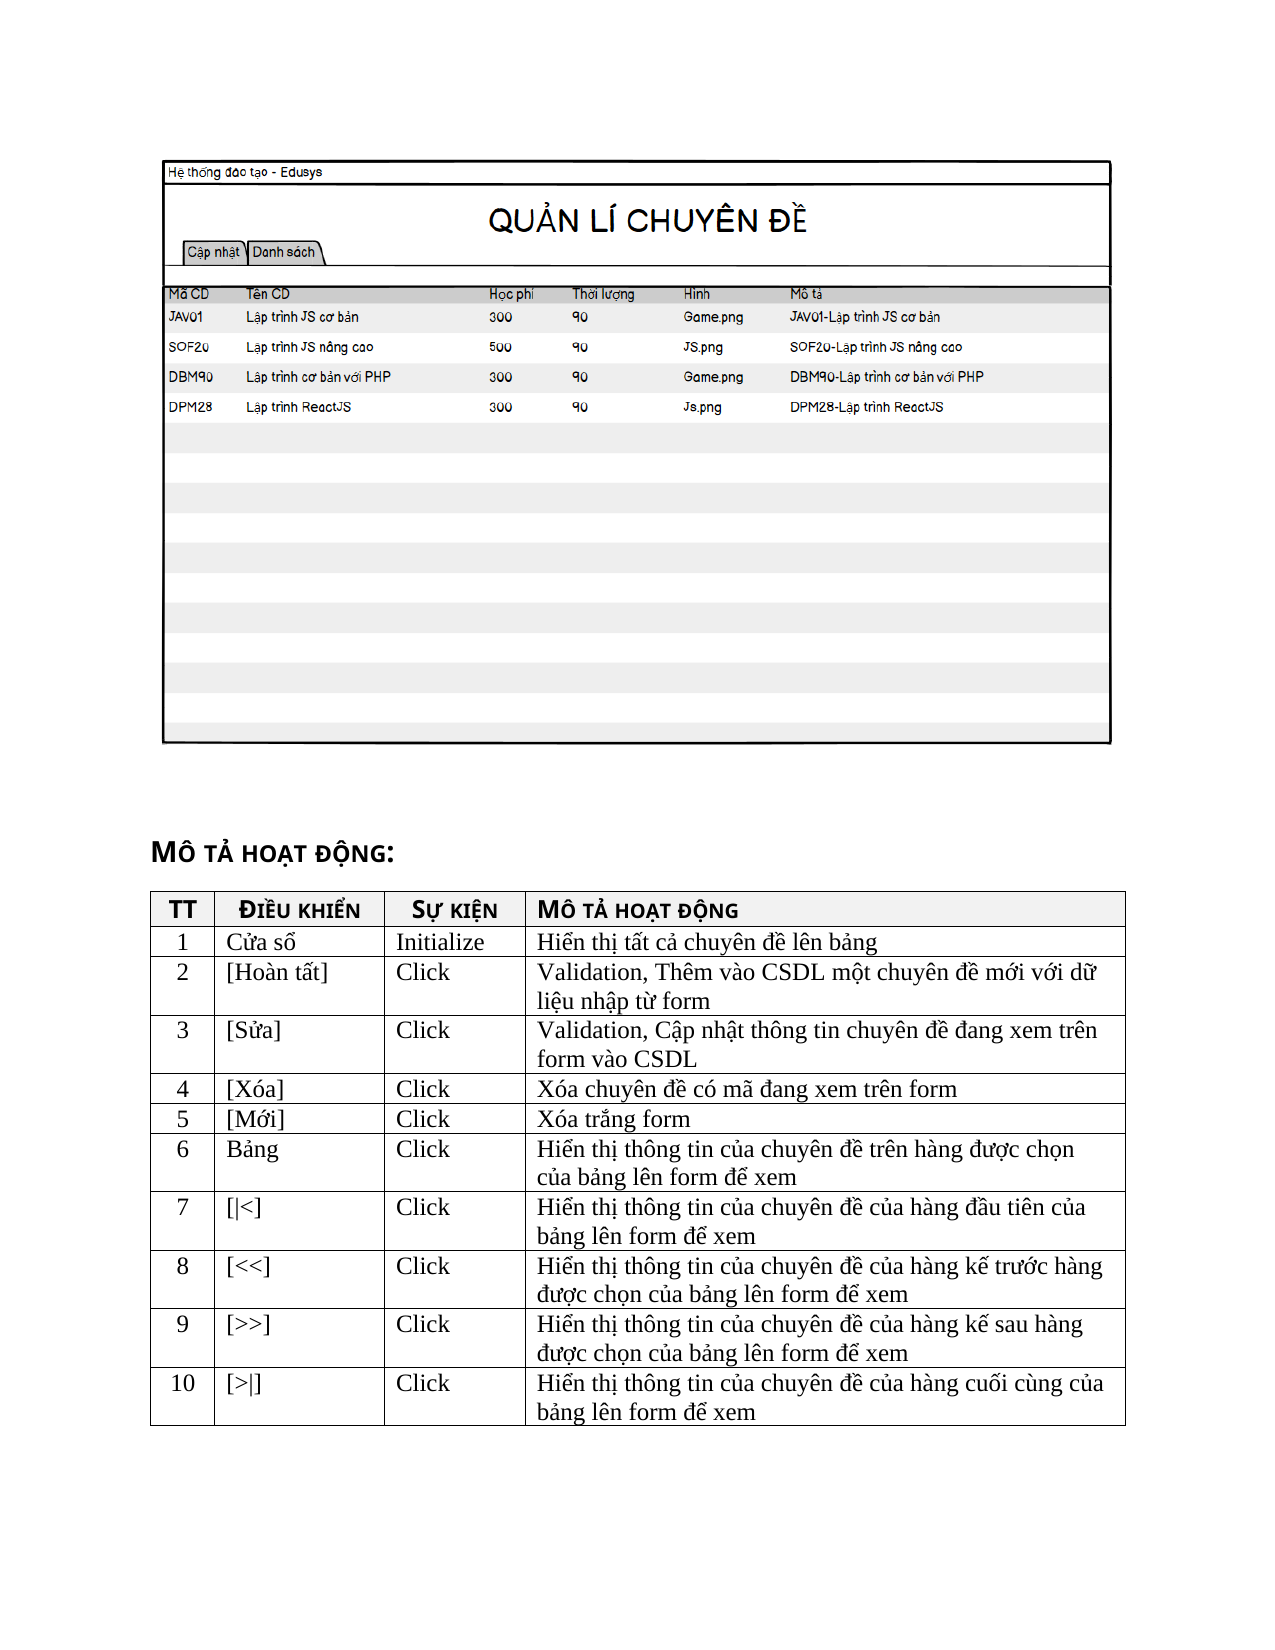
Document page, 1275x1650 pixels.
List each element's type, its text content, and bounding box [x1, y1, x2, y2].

table_cell Click [385, 1368, 525, 1425]
table_cell Hiển thị thông tin của chuyên đề của hàng đầu tiên của bảng lên form để xem [526, 1192, 1125, 1250]
table_cell Validation, Thêm vào CSDL một chuyên đề mới với dữ liệu nhập từ form [526, 957, 1125, 1014]
text Mô tả hoạt động: [150, 832, 1125, 871]
table_cell 9 [151, 1309, 214, 1367]
table_cell [<<] [215, 1251, 384, 1308]
table_cell Hiển thị tất cả chuyên đề lên bảng [526, 927, 1125, 956]
table_header Điều khiển [215, 892, 384, 926]
table_cell Hiển thị thông tin của chuyên đề trên hàng được chọn của bảng lên form để xem [526, 1134, 1125, 1191]
table_cell Bảng [215, 1134, 384, 1191]
table_cell Initialize [385, 927, 525, 956]
table_cell Click [385, 1104, 525, 1133]
table_cell 4 [151, 1074, 214, 1103]
table_header TT [151, 892, 214, 926]
table_cell [Mới] [215, 1104, 384, 1133]
table_cell Hiển thị thông tin của chuyên đề của hàng kế trước hàng được chọn của bảng lên form để xem [526, 1251, 1125, 1308]
table_cell 7 [151, 1192, 214, 1250]
table_cell Click [385, 1074, 525, 1103]
table_cell Cửa sổ [215, 927, 384, 956]
table_cell Click [385, 1309, 525, 1367]
table_cell Click [385, 957, 525, 1014]
table_cell [|<] [215, 1192, 384, 1250]
table_cell [Xóa] [215, 1074, 384, 1103]
table_cell 1 [151, 927, 214, 956]
table_cell [Hoàn tất] [215, 957, 384, 1014]
table_cell 2 [151, 957, 214, 1014]
table_cell Hiển thị thông tin của chuyên đề của hàng cuối cùng của bảng lên form để xem [526, 1368, 1125, 1425]
table_cell [>|] [215, 1368, 384, 1425]
table_cell Xóa chuyên đề có mã đang xem trên form [526, 1074, 1125, 1103]
table_cell Click [385, 1192, 525, 1250]
table_cell 3 [151, 1016, 214, 1073]
table_cell 6 [151, 1134, 214, 1191]
table_header Mô tả hoạt động [526, 892, 1125, 926]
table_cell 10 [151, 1368, 214, 1425]
table_cell Click [385, 1251, 525, 1308]
table_cell Xóa trắng form [526, 1104, 1125, 1133]
table_cell Click [385, 1134, 525, 1191]
table_cell 8 [151, 1251, 214, 1308]
picture [150, 150, 1125, 753]
table_header Sự kiện [385, 892, 525, 926]
table_cell [>>] [215, 1309, 384, 1367]
table_cell Hiển thị thông tin của chuyên đề của hàng kế sau hàng được chọn của bảng lên form để xem [526, 1309, 1125, 1367]
table_cell 5 [151, 1104, 214, 1133]
table_cell Validation, Cập nhật thông tin chuyên đề đang xem trên form vào CSDL [526, 1016, 1125, 1073]
table_cell [Sửa] [215, 1016, 384, 1073]
table_cell Click [385, 1016, 525, 1073]
